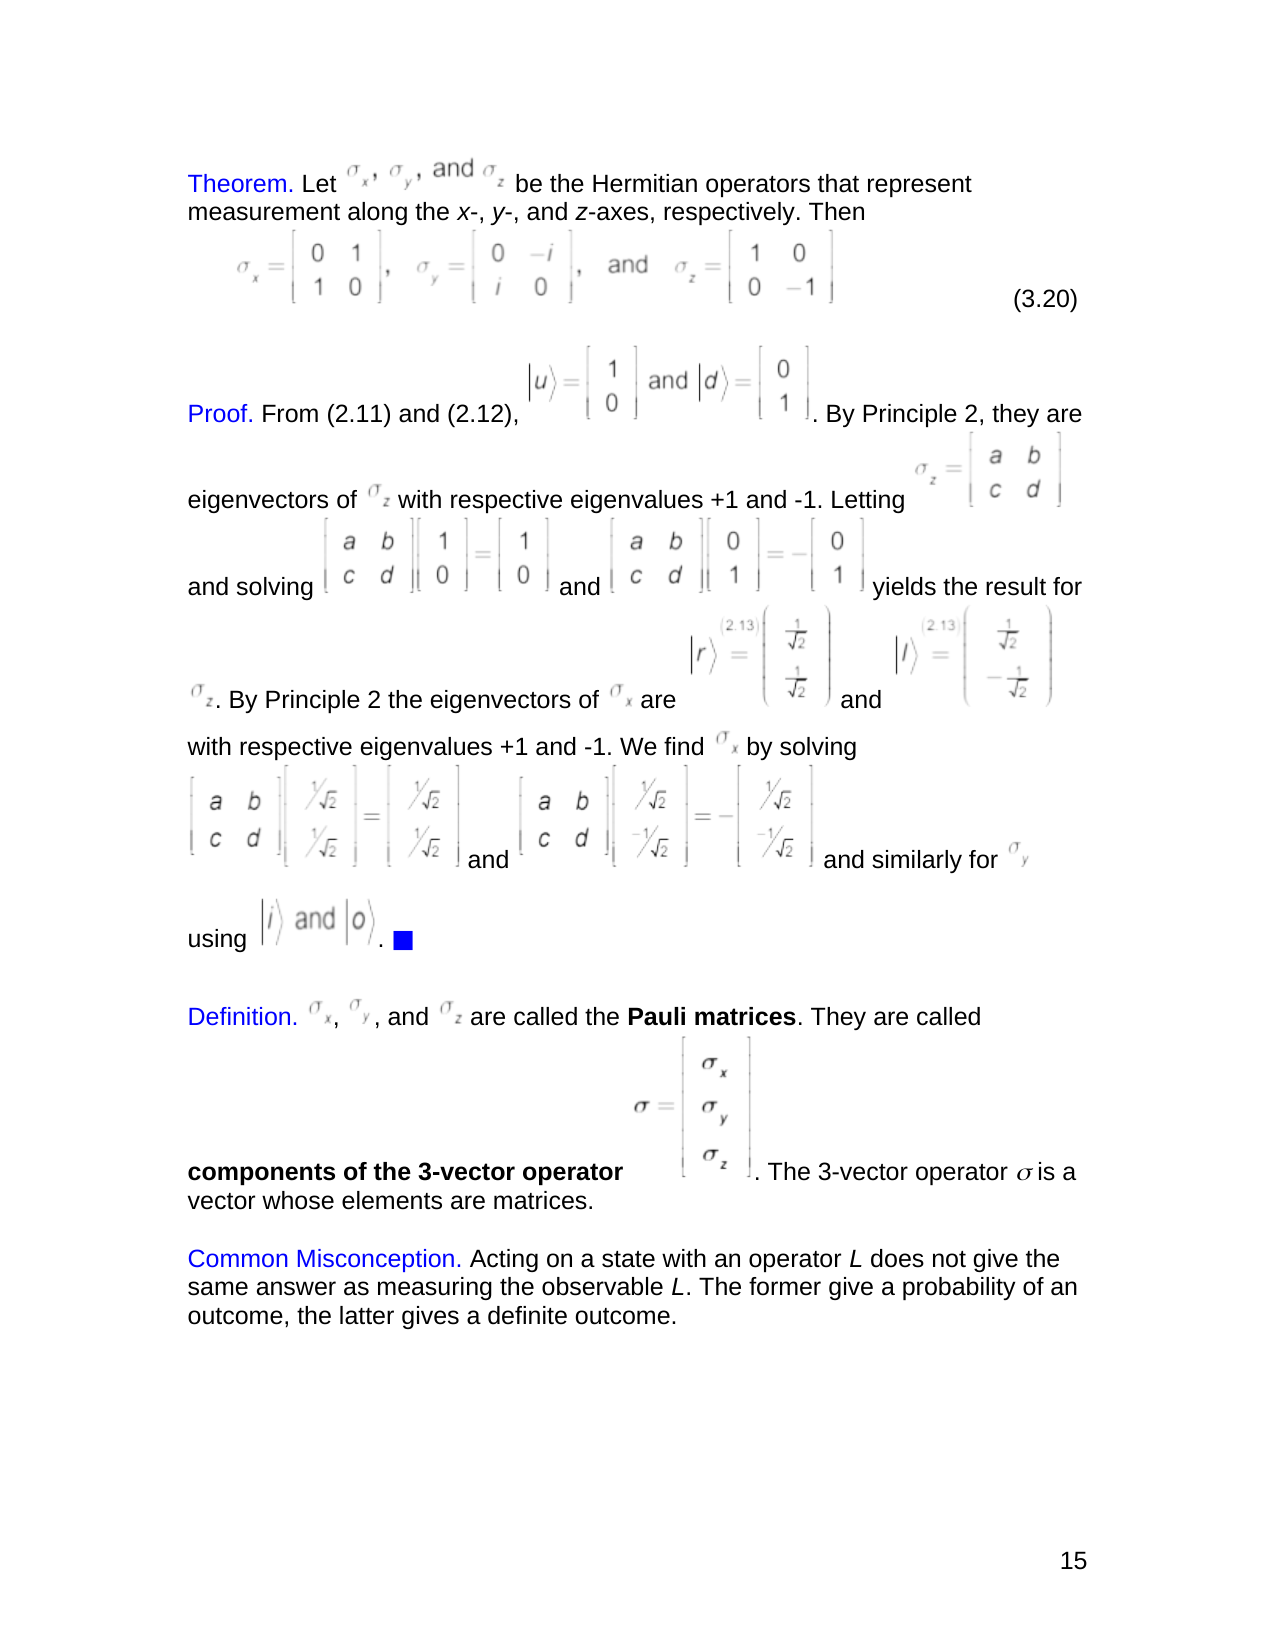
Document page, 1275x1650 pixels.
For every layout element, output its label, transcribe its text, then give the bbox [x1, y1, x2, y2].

text Common Misconception. Acting on a state with an operator L does not give the same answer as measuring the observable L. The former give a probability of an outcome, the latter gives a definite outcome. [187, 1243, 1087, 1330]
text Definition. , , and are called the Pauli matrices. They are called components of the 3-vector operator . The 3-vector operator  is a vector whose elements are matrices. [187, 983, 1087, 1215]
text Theorem. Let be the Hermitian operators that represent measurement along the x-, y-, and z-axes, respectively. Then [187, 150, 1087, 226]
text Proof. From (2.11) and (2.12), . By Principle 2, they are eigenvectors of with respective eigenvalues +1 and -1. Letting and solving and yields the result for . By Principle 2 the eigenvectors of are and with respective eigenvalues +1 and -1. We find by solving and and similarly for using . ■ [187, 341, 1087, 954]
text (3.20) [187, 226, 1087, 312]
